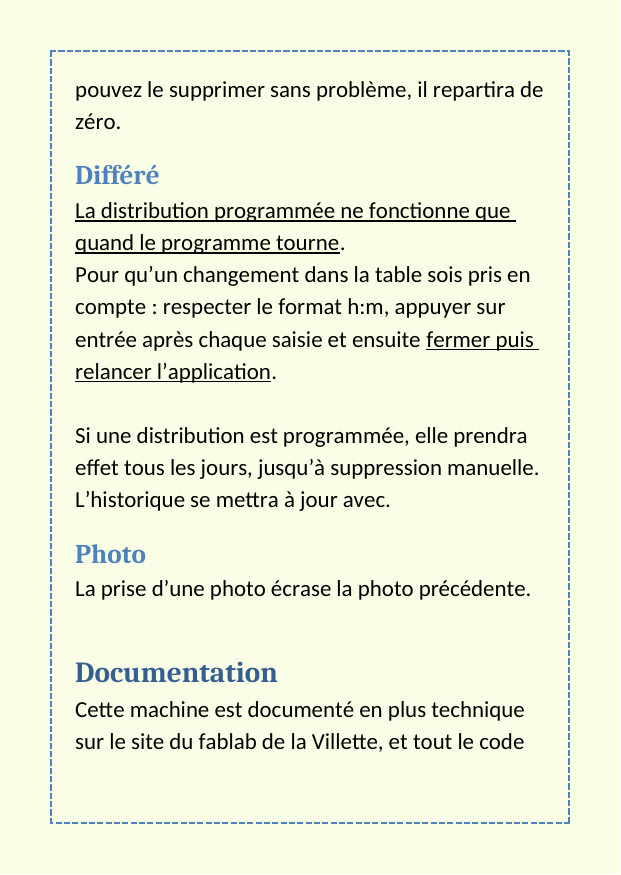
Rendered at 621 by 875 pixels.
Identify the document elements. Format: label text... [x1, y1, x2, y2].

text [75, 695, 545, 755]
subtitle Photo [75, 539, 545, 570]
text La prise d’une photo écrase la photo précédente. [75, 574, 545, 602]
text La distribution programmée ne fonctionne que quand le programme tourne. Pour qu’un changement dans la table sois pris en compte : respecter le format h:m, appuyer sur entrée après chaque saisie et ensuite fermer puis relancer l’application. Si une distribution est programmée, elle prendra effet tous les jours, jusqu’à suppression manuelle. L’historique se mettra à jour avec. [75, 196, 545, 514]
subtitle Différé [75, 160, 545, 191]
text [75, 75, 545, 135]
subtitle Documentation [75, 657, 545, 690]
